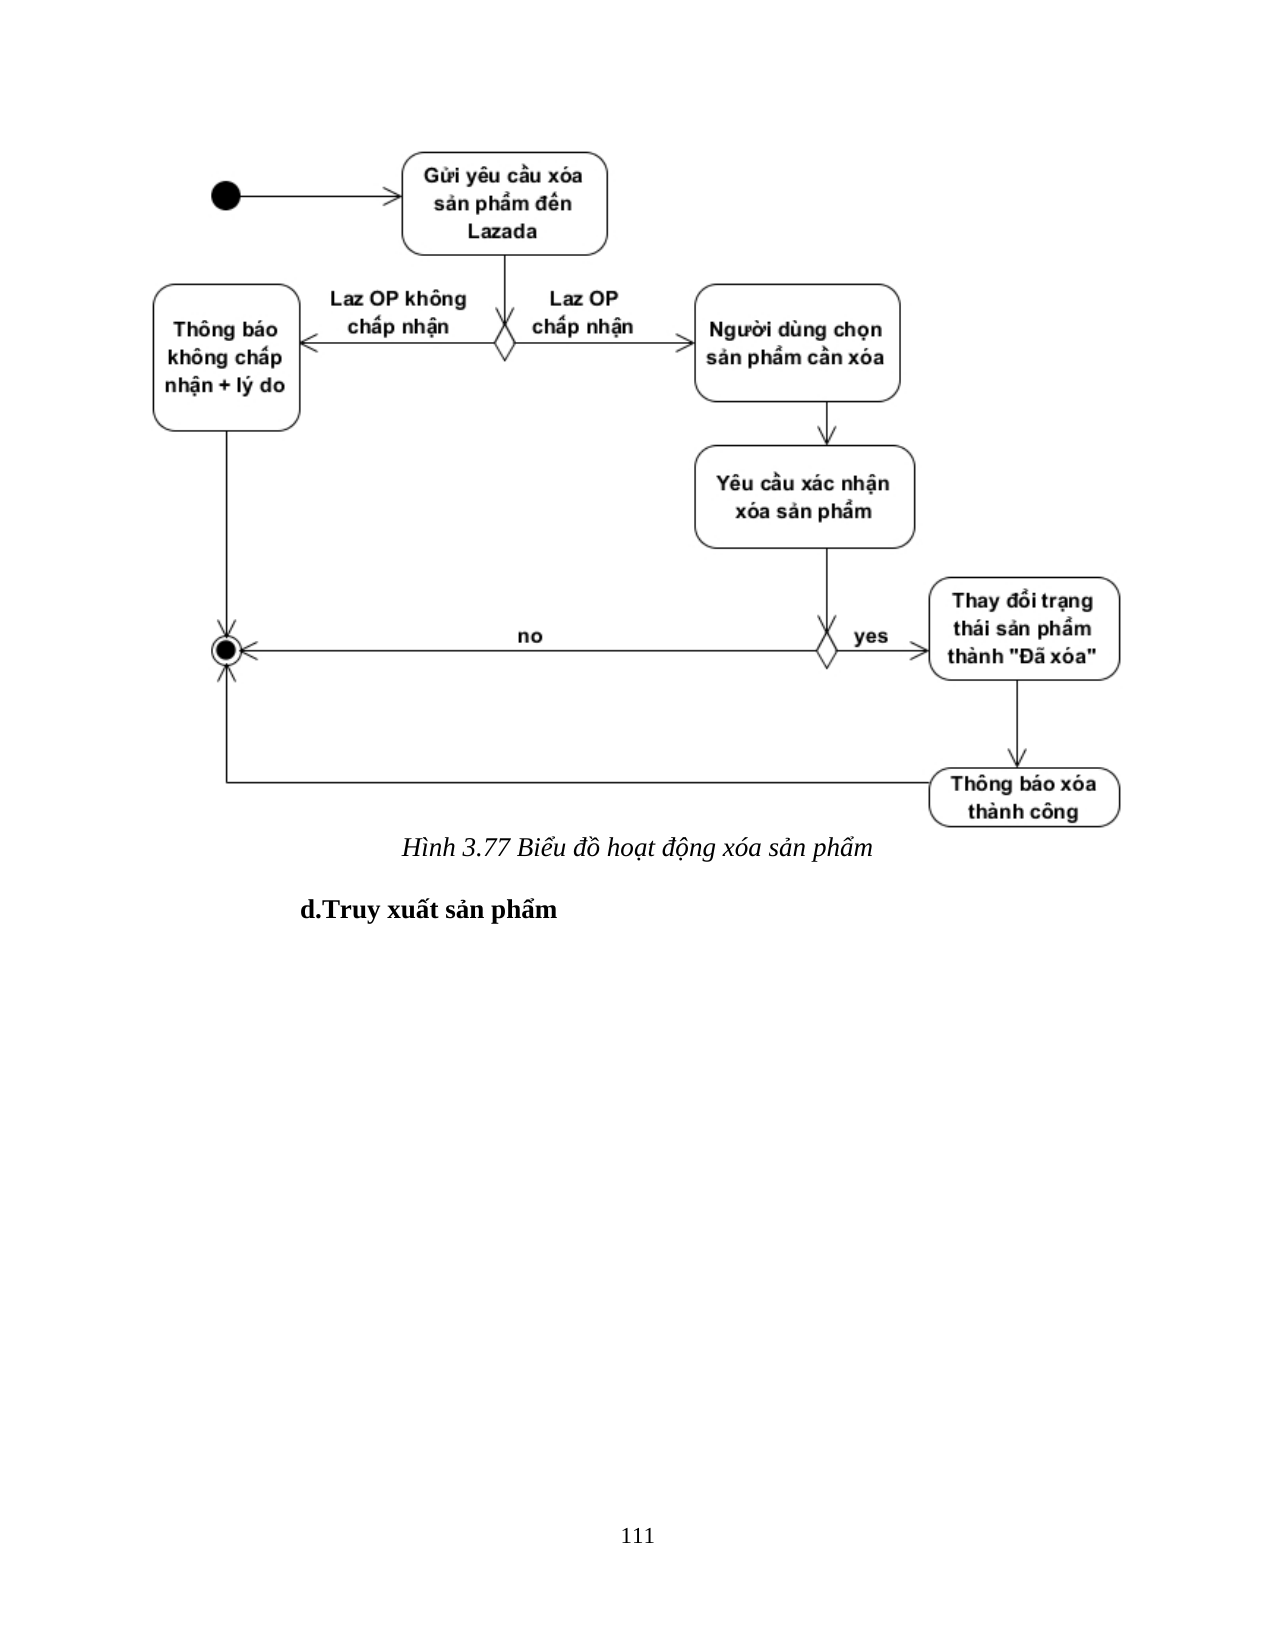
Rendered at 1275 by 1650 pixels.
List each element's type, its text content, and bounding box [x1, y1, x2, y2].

text d.Truy xuất sản phẩm [150, 893, 1125, 925]
picture [150, 150, 1125, 832]
text Hình 3.77 Biểu đồ hoạt động xóa sản phẩm [150, 832, 1125, 862]
